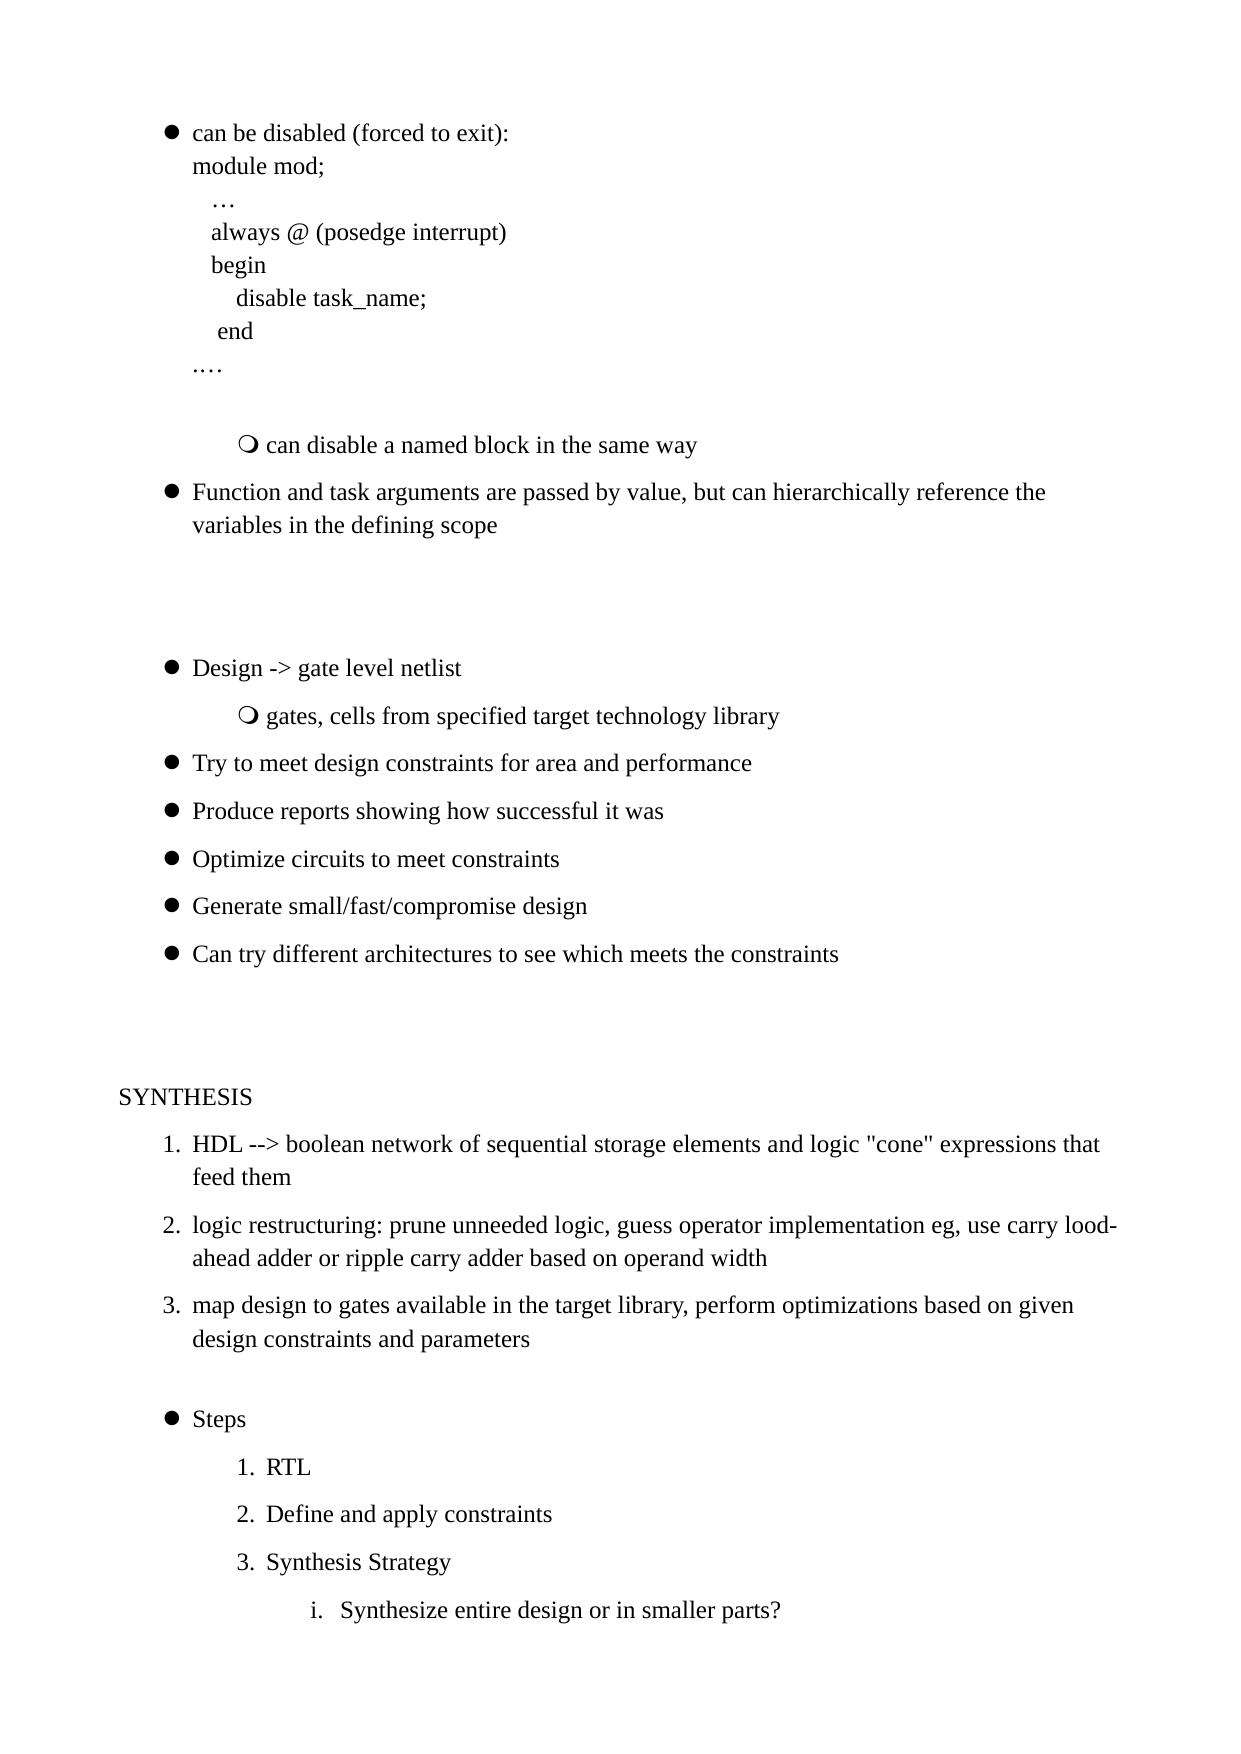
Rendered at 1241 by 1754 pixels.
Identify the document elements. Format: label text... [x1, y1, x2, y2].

list Synthesize entire design or in smaller parts? [310, 1595, 1122, 1623]
list Design -> gate level netlist [162, 653, 1122, 682]
list gates, cells from specified target technology library [236, 701, 1122, 730]
list Can try different architectures to see which meets the constraints [162, 939, 1122, 968]
list Function and task arguments are passed by value, but can hierarchically reference the variables in the defining scope [162, 477, 1122, 539]
list can disable a named block in the same way [236, 430, 1122, 459]
list Produce reports showing how successful it was [162, 796, 1122, 825]
list Define and apply constraints [236, 1499, 1122, 1528]
list Steps [162, 1404, 1122, 1433]
list Generate small/fast/compromise design [162, 891, 1122, 920]
list Try to meet design constraints for area and performance [162, 748, 1122, 777]
list Optimize circuits to meet constraints [162, 844, 1122, 872]
list Synthesis Strategy [236, 1547, 1122, 1576]
list can be disabled (forced to exit): module mod; … always @ (posedge interrupt) begin disable task_name; end .… [162, 118, 1122, 411]
text SYNTHESIS [118, 1082, 1122, 1111]
list map design to gates available in the target library, perform optimizations based on given design constraints and parameters [162, 1291, 1122, 1385]
list logic restructuring: prune unneeded logic, guess operator implementation eg, use carry lood-ahead adder or ripple carry adder based on operand width [162, 1210, 1122, 1272]
list HDL --> boolean network of sequential storage elements and logic "cone" expressions that feed them [162, 1129, 1122, 1191]
list RTL [236, 1452, 1122, 1481]
